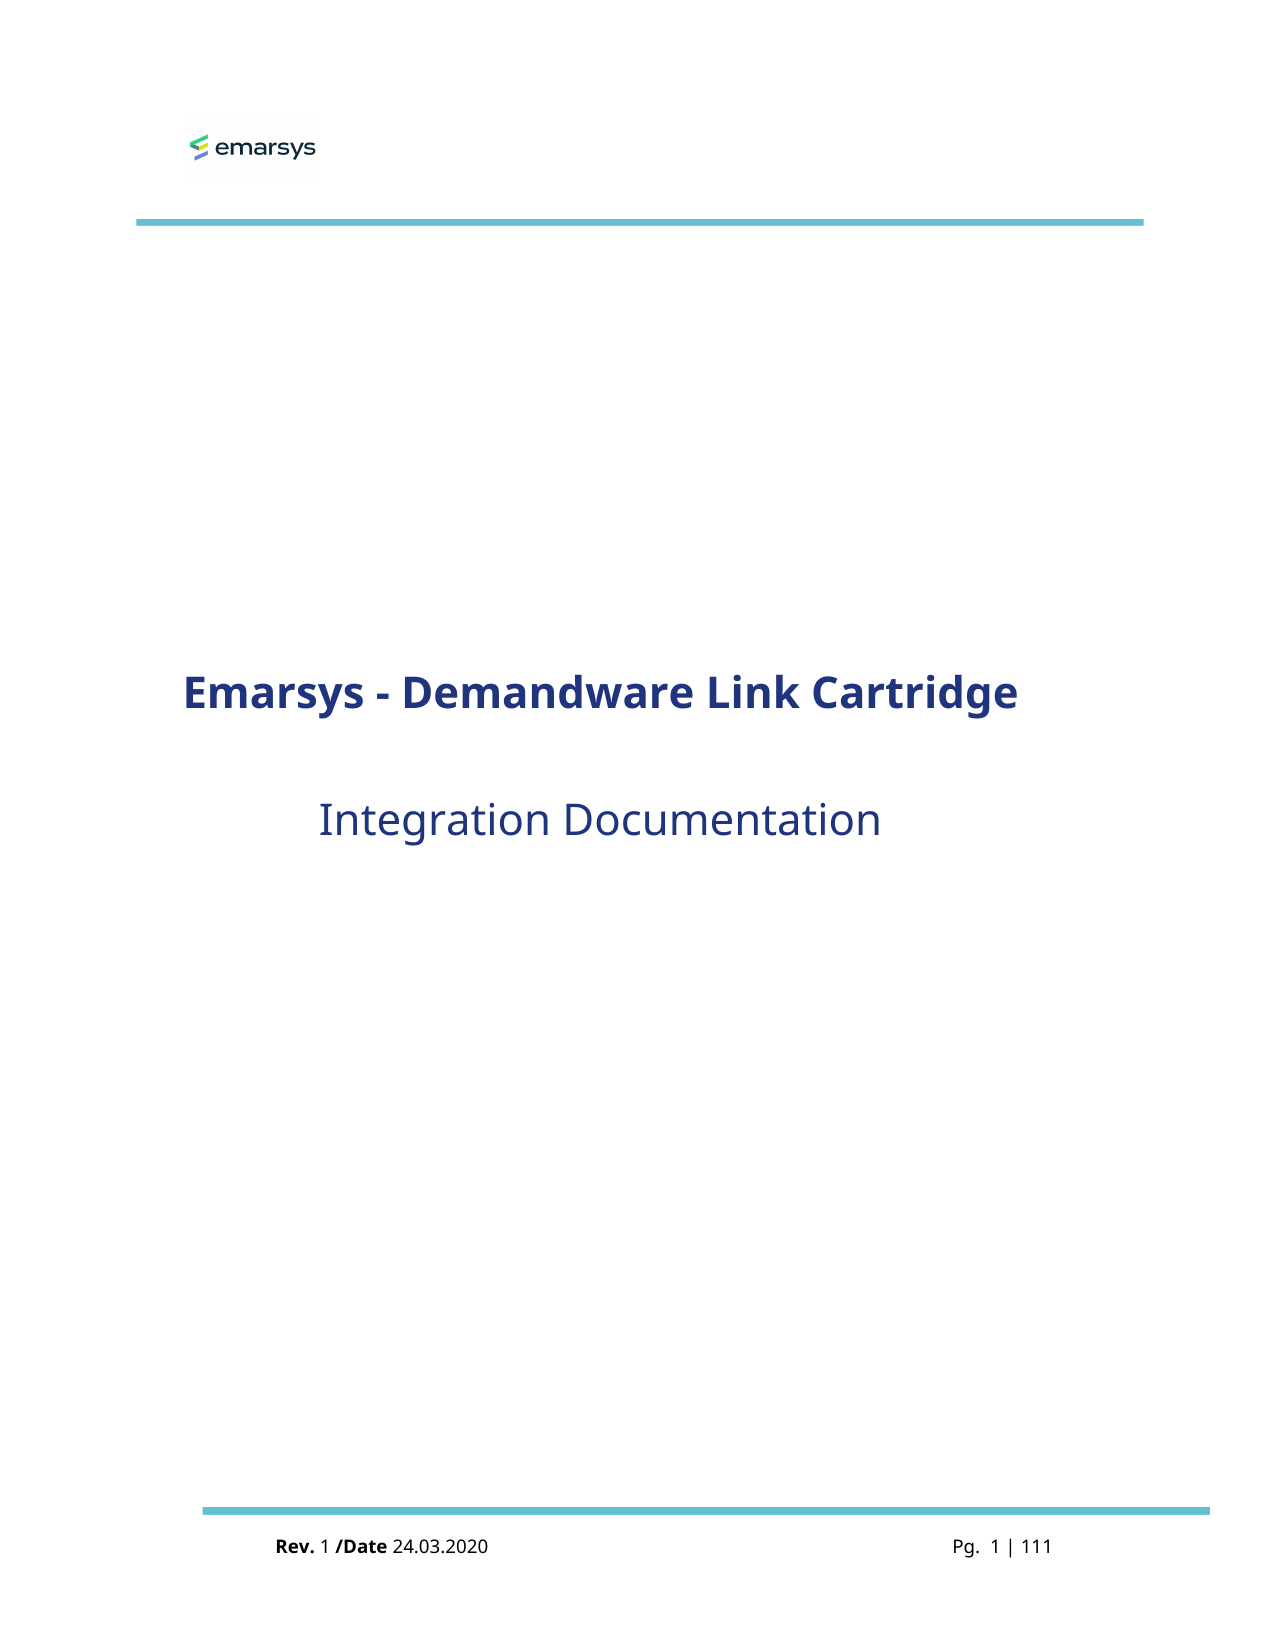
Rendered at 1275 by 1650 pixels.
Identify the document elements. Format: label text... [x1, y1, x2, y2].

picture [187, 111, 318, 184]
text Emarsys - Demandware Link Cartridge [114, 661, 1087, 721]
text Integration Documentation [114, 788, 1087, 848]
picture [136, 219, 1144, 226]
picture [202, 1507, 1210, 1515]
